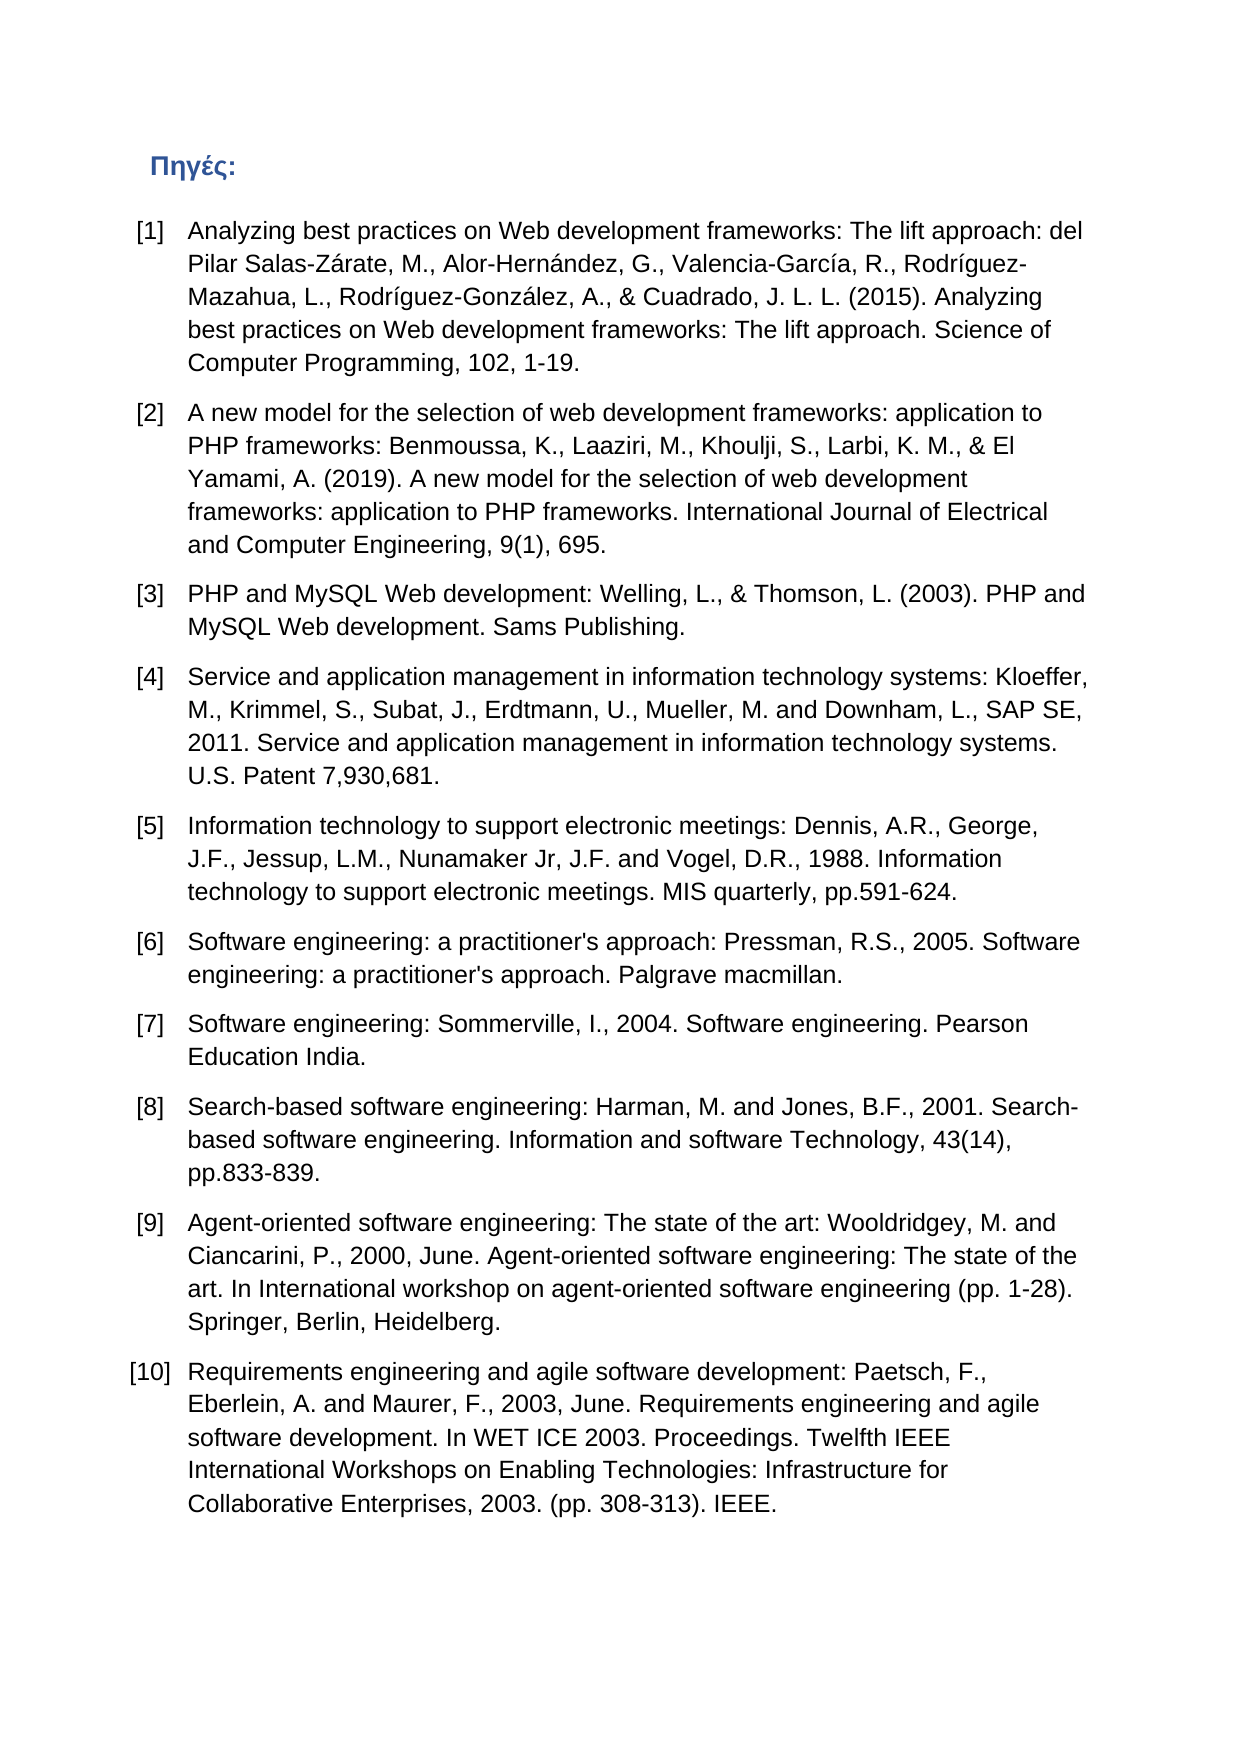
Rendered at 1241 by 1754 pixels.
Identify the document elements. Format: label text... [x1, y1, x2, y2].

list Analyzing best practices on Web development frameworks: The lift approach: del Pilar Salas-Zárate, M., Alor-Hernández, G., Valencia-García, R., Rodríguez-Mazahua, L., Rodríguez-González, A., & Cuadrado, J. L. L. (2015). Analyzing best practices on Web development frameworks: The lift approach. Science of Computer Programming, 102, 1-19. [150, 216, 1090, 377]
list Software engineering: Sommerville, I., 2004. Software engineering. Pearson Education India. [150, 1009, 1090, 1071]
list Requirements engineering and agile software development: Paetsch, F., Eberlein, A. and Maurer, F., 2003, June. Requirements engineering and agile software development. In WET ICE 2003. Proceedings. Twelfth IEEE International Workshops on Enabling Technologies: Infrastructure for Collaborative Enterprises, 2003. (pp. 308-313). IEEE. [150, 1356, 1090, 1517]
list Service and application management in information technology systems: Kloeffer, M., Krimmel, S., Subat, J., Erdtmann, U., Mueller, M. and Downham, L., SAP SE, 2011. Service and application management in information technology systems. U.S. Patent 7,930,681. [150, 662, 1090, 790]
list PHP and MySQL Web development: Welling, L., & Thomson, L. (2003). PHP and MySQL Web development. Sams Publishing. [150, 579, 1090, 641]
list Information technology to support electronic meetings: Dennis, A.R., George, J.F., Jessup, L.M., Nunamaker Jr, J.F. and Vogel, D.R., 1988. Information technology to support electronic meetings. MIS quarterly, pp.591-624. [150, 811, 1090, 906]
list Search-based software engineering: Harman, M. and Jones, B.F., 2001. Search-based software engineering. Information and software Technology, 43(14), pp.833-839. [150, 1092, 1090, 1187]
list Agent-oriented software engineering: The state of the art: Wooldridgey, M. and Ciancarini, P., 2000, June. Agent-oriented software engineering: The state of the art. In International workshop on agent-oriented software engineering (pp. 1-28). Springer, Berlin, Heidelberg. [150, 1208, 1090, 1336]
list Software engineering: a practitioner's approach: Pressman, R.S., 2005. Software engineering: a practitioner's approach. Palgrave macmillan. [150, 927, 1090, 988]
subtitle Πηγές: [150, 150, 1090, 181]
list A new model for the selection of web development frameworks: application to PHP frameworks: Benmoussa, K., Laaziri, M., Khoulji, S., Larbi, K. M., & El Yamami, A. (2019). A new model for the selection of web development frameworks: application to PHP frameworks. International Journal of Electrical and Computer Engineering, 9(1), 695. [150, 398, 1090, 558]
